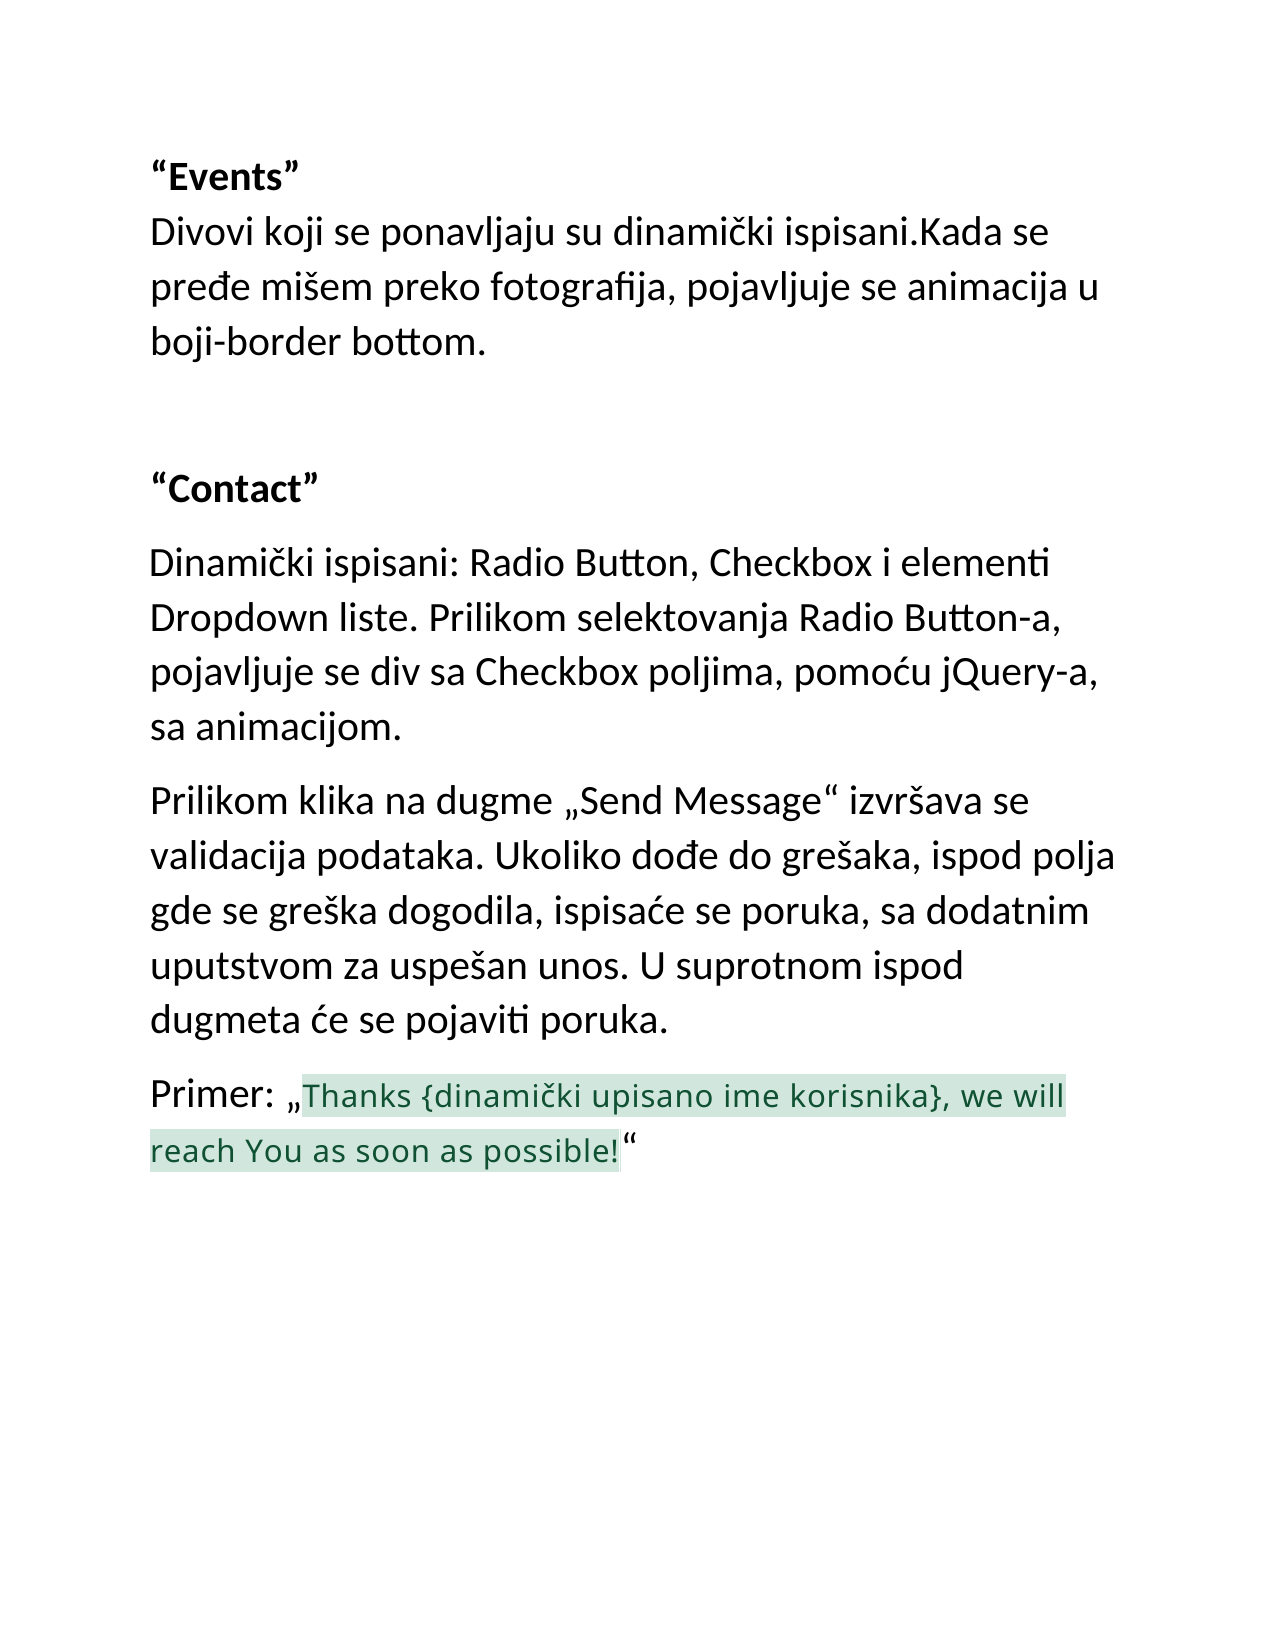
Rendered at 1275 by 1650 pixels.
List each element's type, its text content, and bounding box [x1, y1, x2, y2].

text Prilikom klika na dugme „Send Message“ izvršava se validacija podataka. Ukoliko dođe do grešaka, ispod polja gde se greška dogodila, ispisaće se poruka, sa dodatnim uputstvom za uspešan unos. U suprotnom ispod dugmeta će se pojaviti poruka. [150, 774, 1125, 1044]
text Primer: „Thanks {dinamički upisano ime korisnika}, we will reach You as soon as possible!“ [150, 1067, 1125, 1173]
text “Contact” [150, 462, 1125, 513]
text “Events” Divovi koji se ponavljaju su dinamički ispisani.Kada se pređe mišem preko fotografija, pojavljuje se animacija u boji-border bottom. [150, 150, 1125, 366]
text Dinamički ispisani: Radio Button, Checkbox i elementi Dropdown liste. Prilikom selektovanja Radio Button-a, pojavljuje se div sa Checkbox poljima, pomoću jQuery-a, sa animacijom. [148, 536, 1125, 751]
